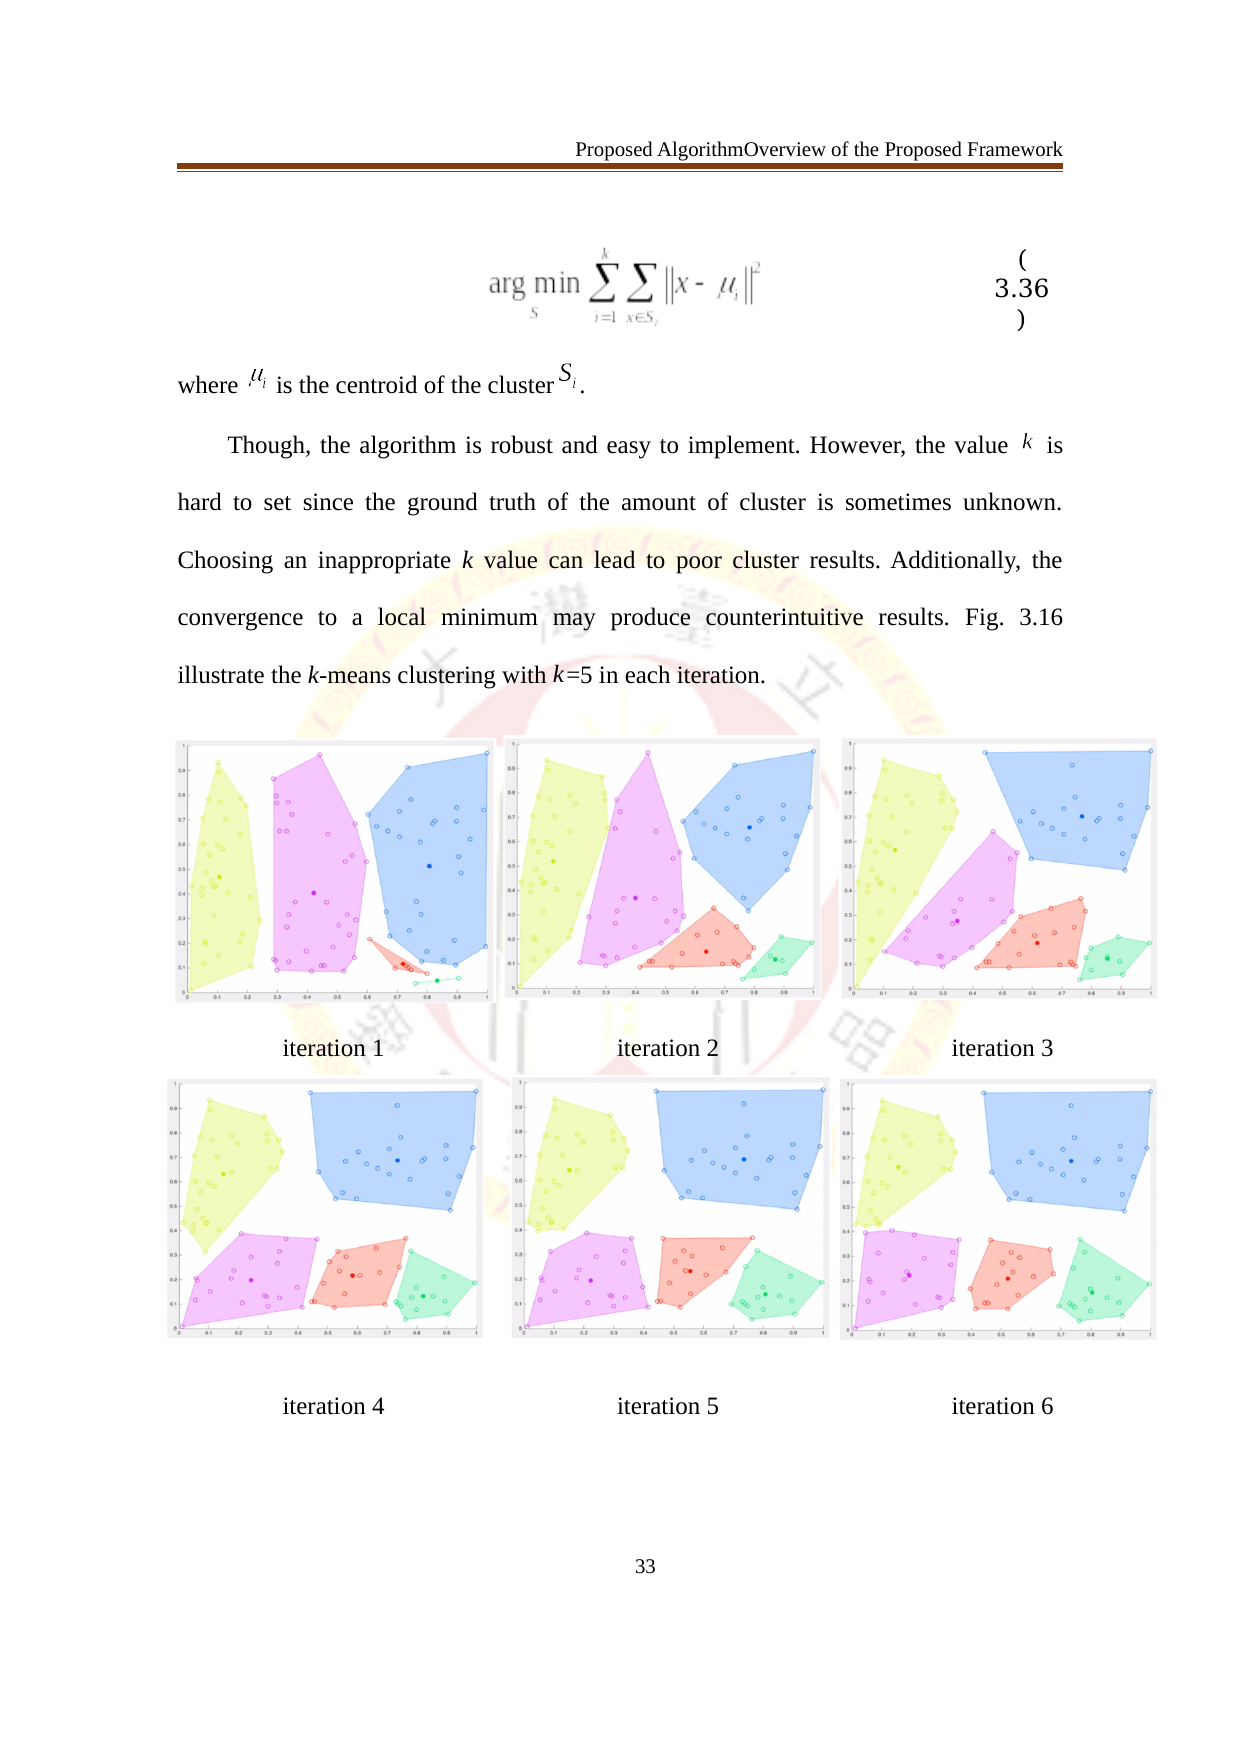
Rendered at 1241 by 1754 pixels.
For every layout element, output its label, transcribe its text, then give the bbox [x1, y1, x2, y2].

picture [503, 735, 822, 998]
picture [172, 738, 497, 1001]
table_cell iteration 4 [166, 1076, 501, 1434]
table_header iteration 1 [166, 717, 501, 1076]
table_header iteration 2 [501, 717, 835, 1076]
table_header [275, 220, 980, 354]
picture [166, 1075, 485, 1339]
picture [836, 1075, 1159, 1339]
text where is the centroid of the cluster. [177, 354, 1063, 399]
picture [510, 1075, 832, 1339]
table_cell iteration 6 [835, 1076, 1170, 1434]
picture [838, 735, 1157, 999]
table_cell iteration 5 [501, 1076, 835, 1434]
table_header iteration 3 [835, 717, 1170, 1076]
